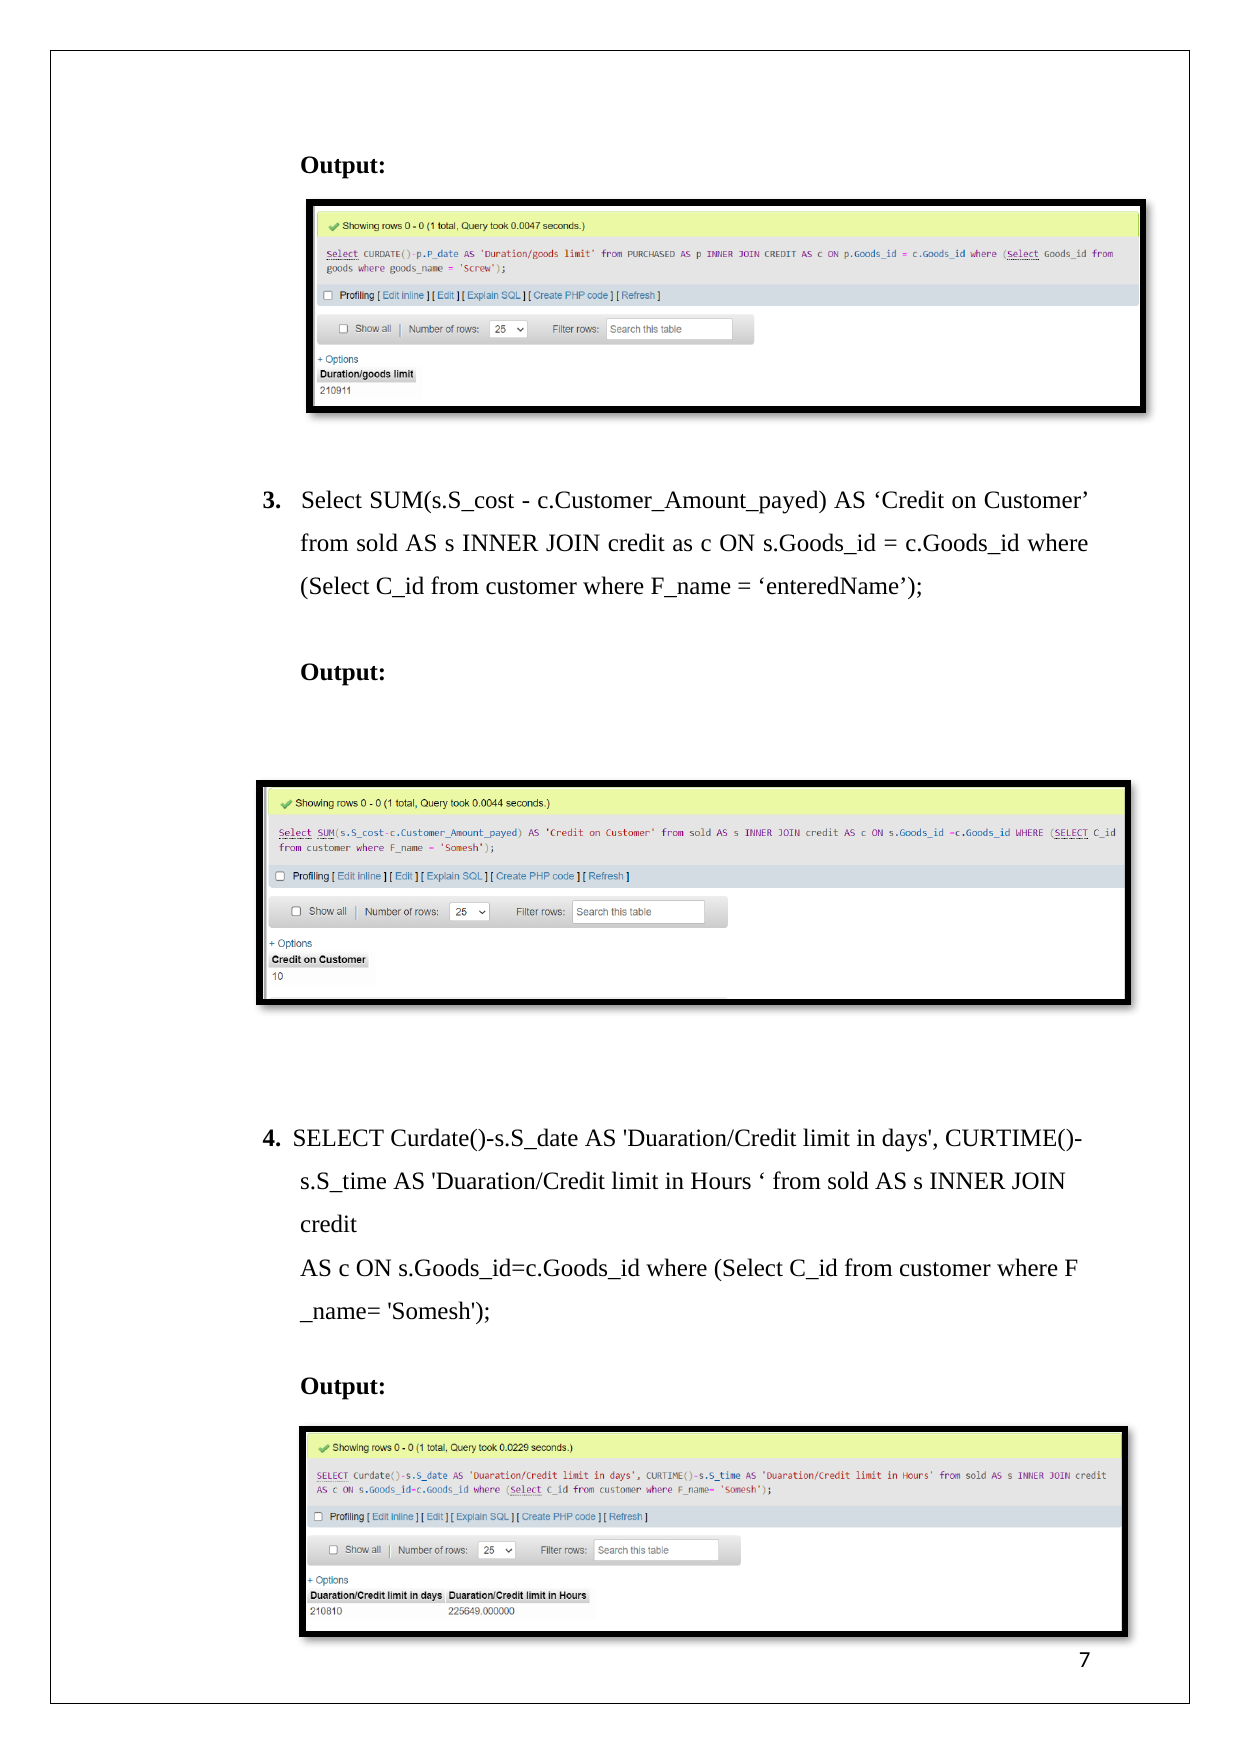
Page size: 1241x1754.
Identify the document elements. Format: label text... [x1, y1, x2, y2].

list Select SUM(s.S_cost - c.Customer_Amount_payed) AS ‘Credit on Customer’ from sold AS s INNER JOIN credit as c ON s.Goods_id = c.Goods_id where (Select C_id from customer where F_name = ‘enteredName’); [262, 485, 1090, 600]
list Output: [300, 657, 1090, 686]
list Output: [300, 150, 1090, 179]
list SELECT Curdate()-s.S_date AS 'Duaration/Credit limit in days', CURTIME()-s.S_time AS 'Duaration/Credit limit in Hours ‘ from sold AS s INNER JOIN credit AS c ON s.Goods_id=c.Goods_id where (Select C_id from customer where F_name= 'Somesh'); [262, 1123, 1090, 1324]
picture [313, 206, 1140, 406]
picture [306, 1432, 1122, 1631]
picture [263, 787, 1125, 999]
list Output: [300, 1371, 1090, 1400]
